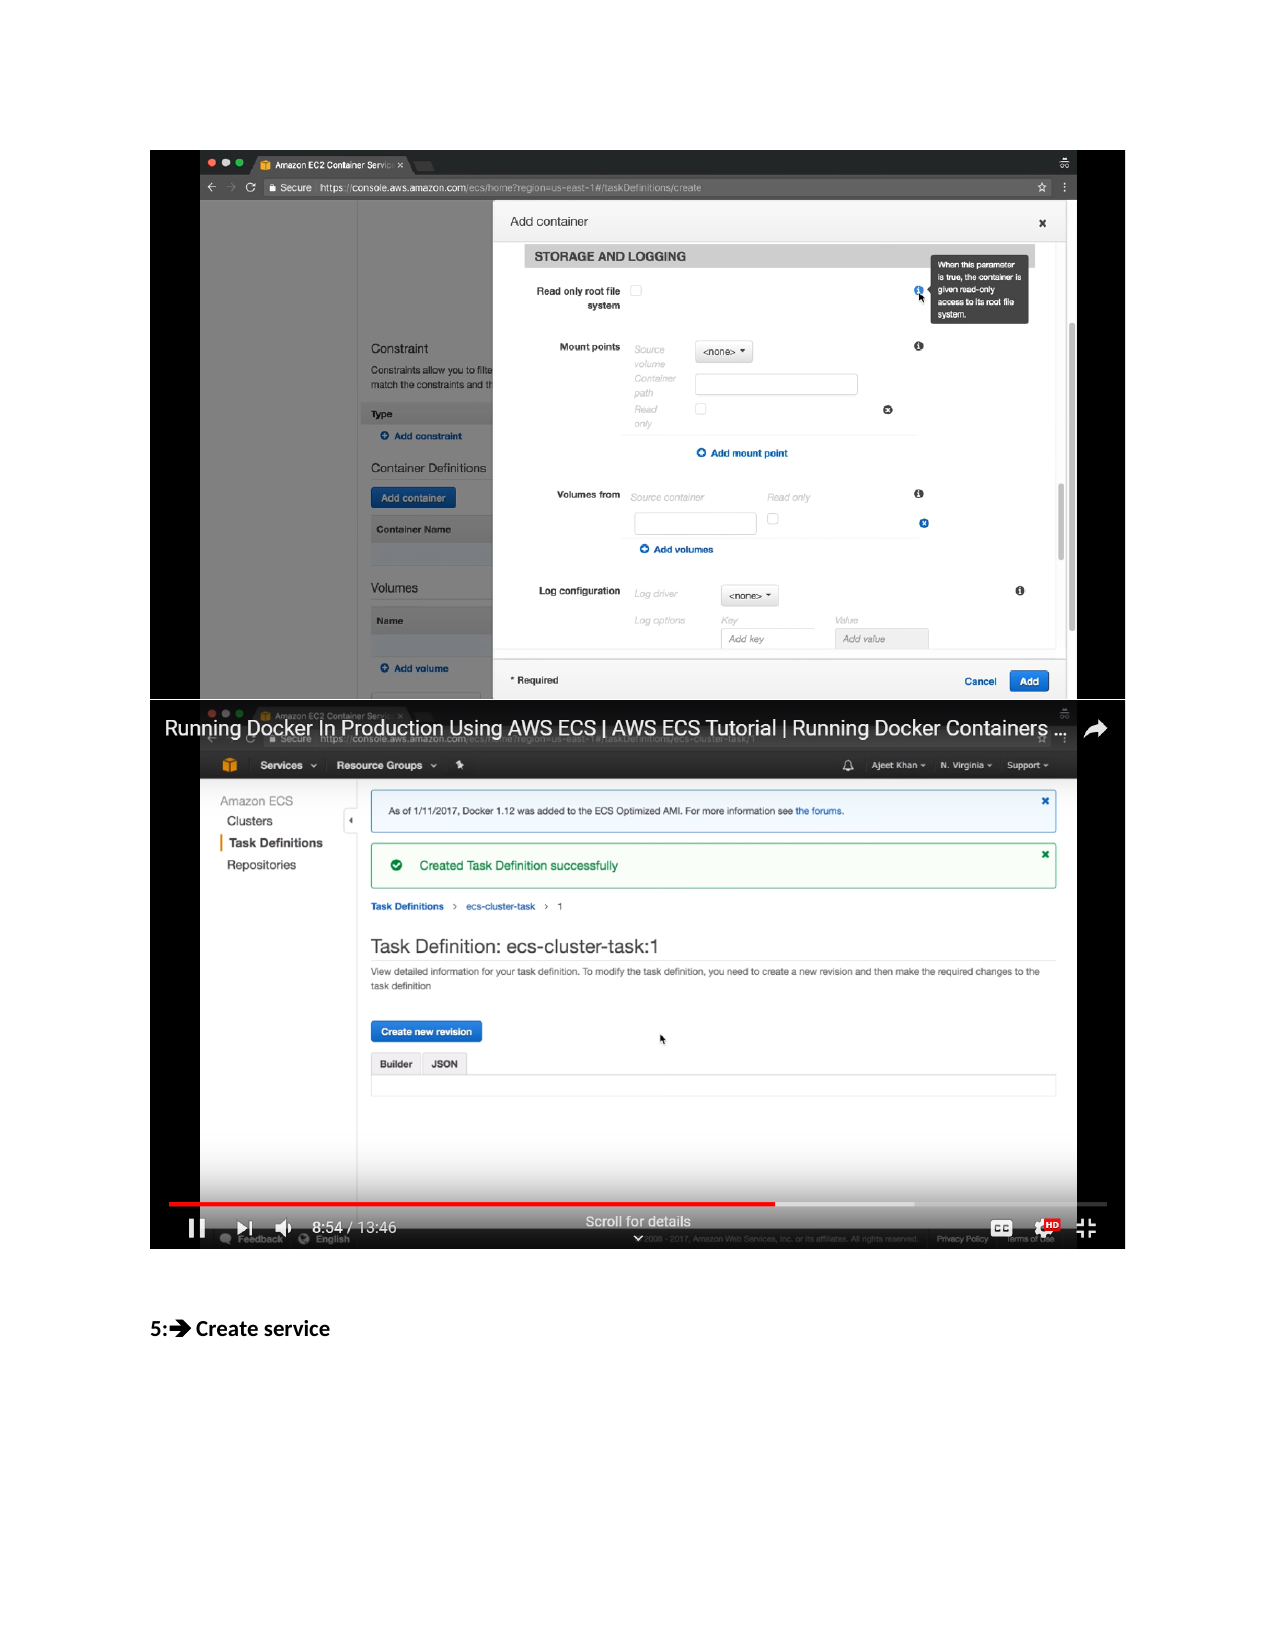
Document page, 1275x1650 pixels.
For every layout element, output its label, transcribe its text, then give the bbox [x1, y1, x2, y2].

picture [150, 700, 1125, 1249]
picture [150, 150, 1125, 699]
text 5: Create service [150, 1314, 1125, 1342]
